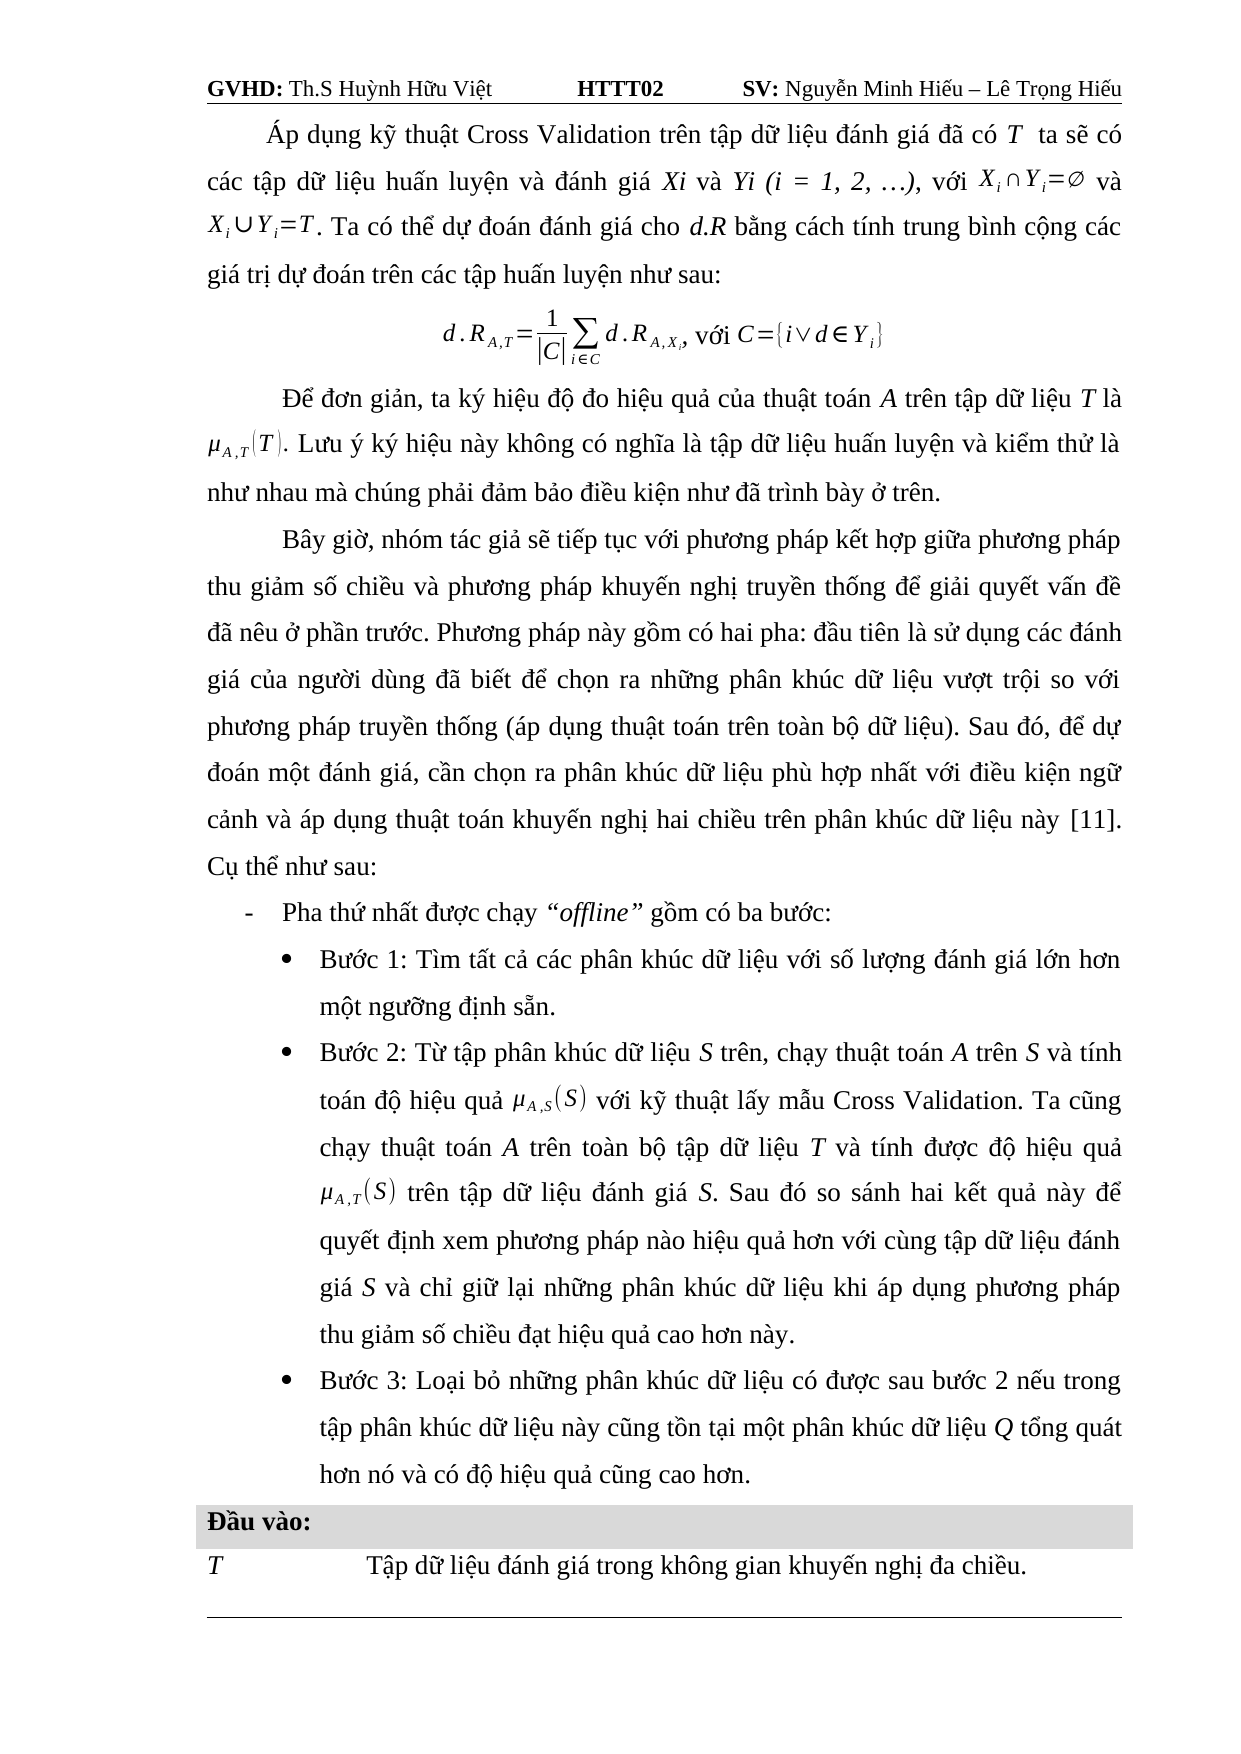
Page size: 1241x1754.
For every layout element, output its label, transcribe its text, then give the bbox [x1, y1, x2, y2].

text , với [207, 305, 1122, 367]
text Áp dụng kỹ thuật Cross Validation trên tập dữ liệu đánh giá đã có T ta sẽ có các tập dữ liệu huấn luyện và đánh giá Xi và Yi (i = 1, 2, …), với và . Ta có thể dự đoán đánh giá cho d.R bằng cách tính trung bình cộng các giá trị dự đoán trên các tập huấn luyện như sau: [207, 118, 1122, 289]
table_cell Tập dữ liệu đánh giá trong không gian khuyến nghị đa chiều. [355, 1549, 1133, 1593]
list Bước 2: Từ tập phân khúc dữ liệu S trên, chạy thuật toán A trên S và tính toán độ hiệu quả với kỹ thuật lấy mẫu Cross Validation. Ta cũng chạy thuật toán A trên toàn bộ tập dữ liệu T và tính được độ hiệu quả trên tập dữ liệu đánh giá S. Sau đó so sánh hai kết quả này để quyết định xem phương pháp nào hiệu quả hơn với cùng tập dữ liệu đánh giá S và chỉ giữ lại những phân khúc dữ liệu khi áp dụng phương pháp thu giảm số chiều đạt hiệu quả cao hơn này. [282, 1037, 1122, 1349]
table_header Đầu vào: [196, 1505, 1133, 1549]
text Để đơn giản, ta ký hiệu độ đo hiệu quả của thuật toán A trên tập dữ liệu T là Lưu ý ký hiệu này không có nghĩa là tập dữ liệu huấn luyện và kiểm thử là như nhau mà chúng phải đảm bảo điều kiện như đã trình bày ở trên. [207, 382, 1122, 508]
list Bước 3: Loại bỏ những phân khúc dữ liệu có được sau bước 2 nếu trong tập phân khúc dữ liệu này cũng tồn tại một phân khúc dữ liệu Q tổng quát hơn nó và có độ hiệu quả cũng cao hơn. [282, 1364, 1122, 1489]
list Bước 1: Tìm tất cả các phân khúc dữ liệu với số lượng đánh giá lớn hơn một ngưỡng định sẵn. [282, 943, 1122, 1021]
list Pha thứ nhất được chạy “offline” gồm có ba bước: [244, 896, 1122, 928]
table_cell T [196, 1549, 355, 1593]
text Bây giờ, nhóm tác giả sẽ tiếp tục với phương pháp kết hợp giữa phương pháp thu giảm số chiều và phương pháp khuyến nghị truyền thống để giải quyết vấn đề đã nêu ở phần trước. Phương pháp này gồm có hai pha: đầu tiên là sử dụng các đánh giá của người dùng đã biết để chọn ra những phân khúc dữ liệu vượt trội so với phương pháp truyền thống (áp dụng thuật toán trên toàn bộ dữ liệu). Sau đó, để dự đoán một đánh giá, cần chọn ra phân khúc dữ liệu phù hợp nhất với điều kiện ngữ cảnh và áp dụng thuật toán khuyến nghị hai chiều trên phân khúc dữ liệu này [11]. Cụ thể như sau: [207, 523, 1122, 881]
